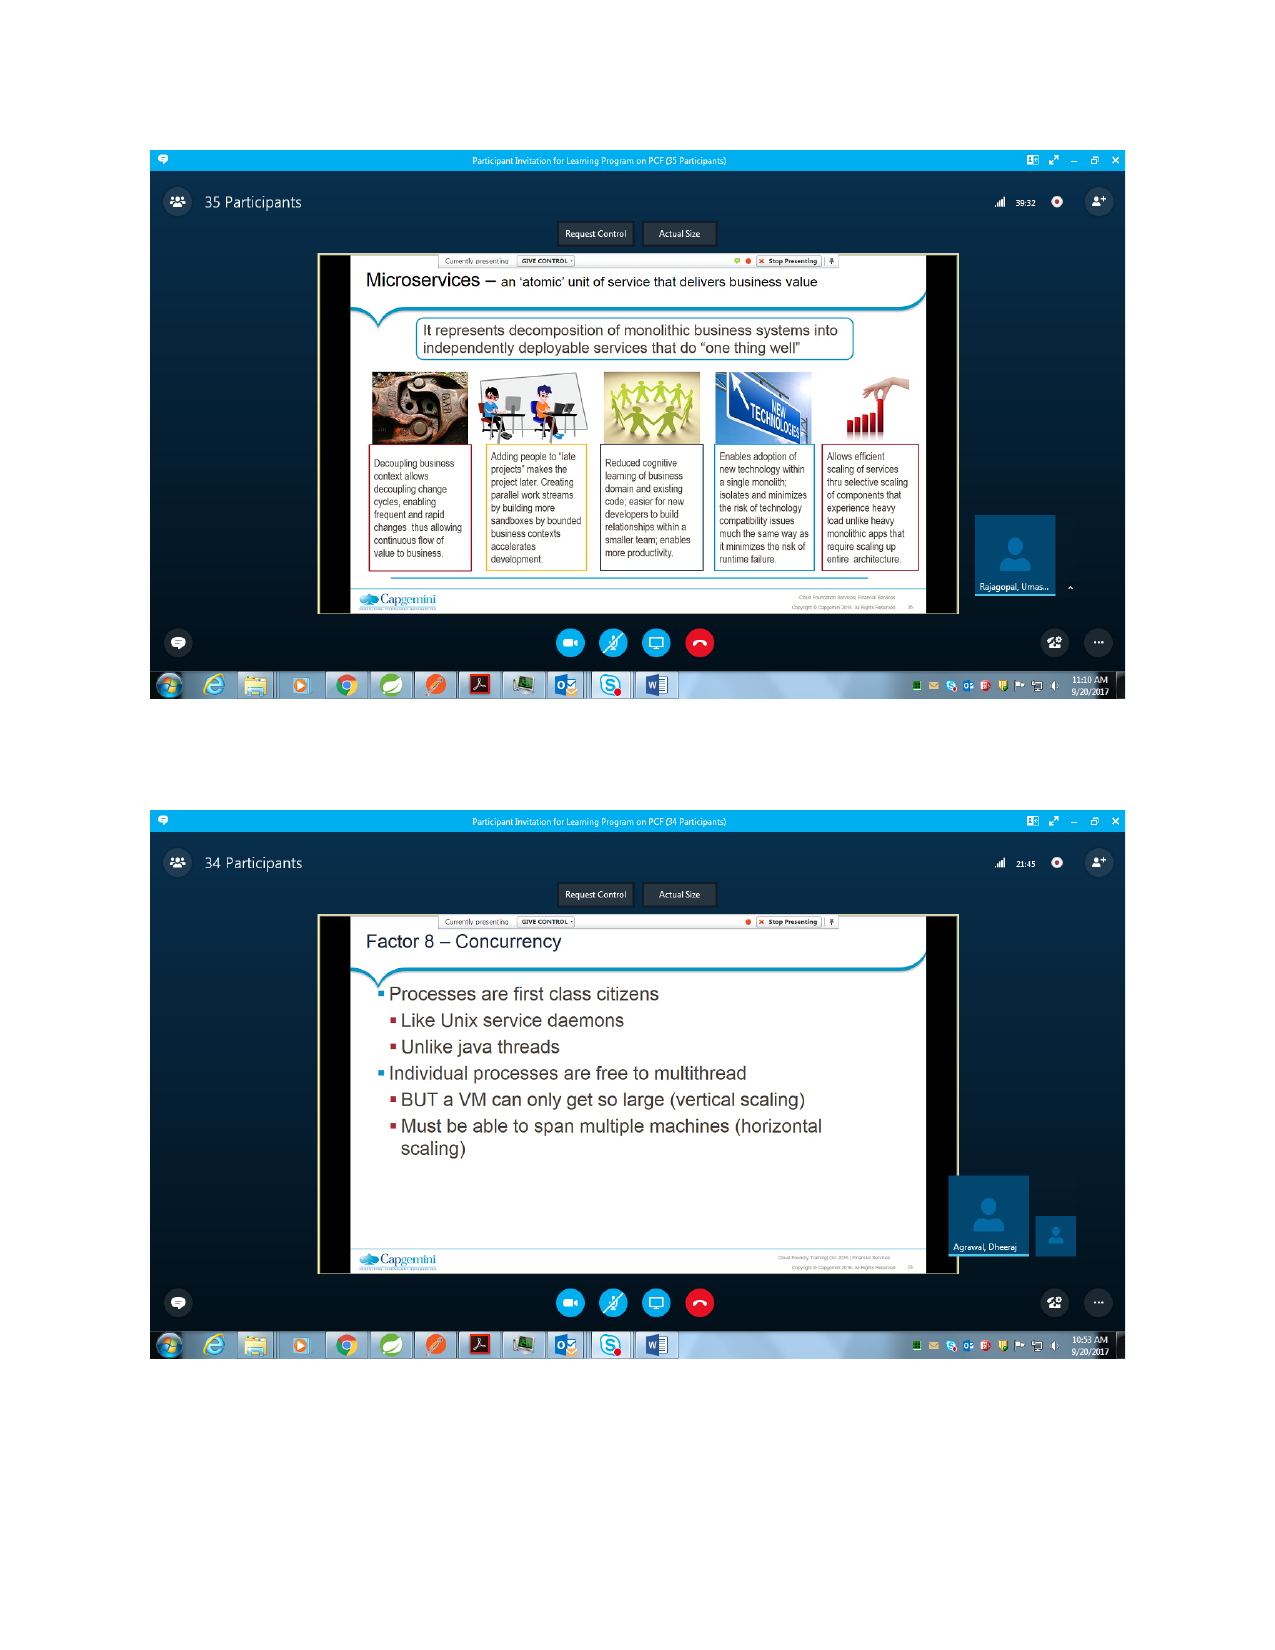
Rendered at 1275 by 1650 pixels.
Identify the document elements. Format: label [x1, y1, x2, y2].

picture [159, 816, 167, 823]
picture [150, 833, 1125, 1359]
picture [150, 172, 1125, 699]
picture [159, 155, 167, 162]
